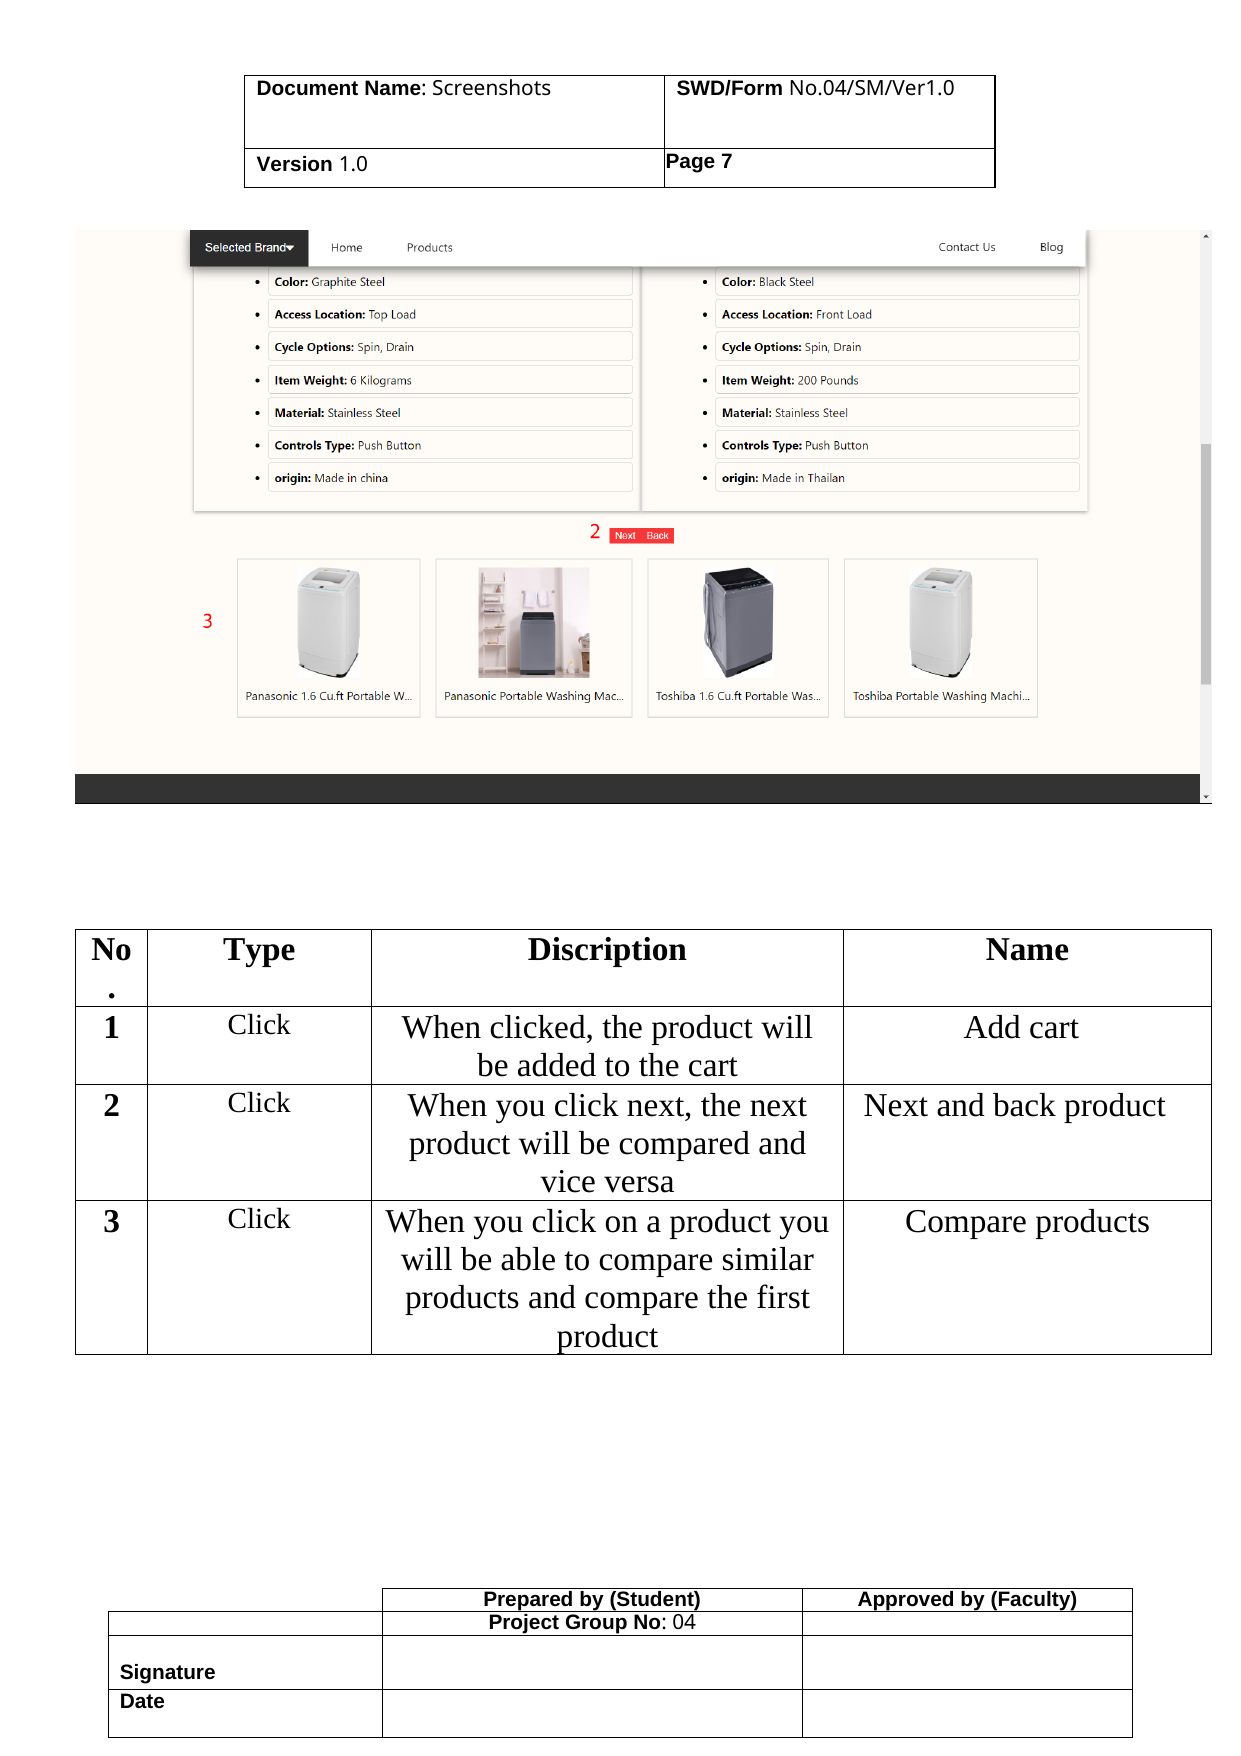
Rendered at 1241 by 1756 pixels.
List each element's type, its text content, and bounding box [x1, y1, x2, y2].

table_header Type [148, 930, 371, 1006]
table_cell When clicked, the product will be added to the cart [372, 1007, 843, 1084]
table_cell 1 [76, 1007, 147, 1084]
table_cell 3 [76, 1201, 147, 1354]
table_cell Next and back product [844, 1085, 1211, 1200]
picture [75, 230, 1212, 804]
table_cell 2 [76, 1085, 147, 1200]
table_cell When you click on a product you will be able to compare similar products and compare the first product [372, 1201, 843, 1354]
table_header No. [76, 930, 147, 1006]
table_cell Click [148, 1007, 371, 1084]
table_header Discription [372, 930, 843, 1006]
table_cell Click [148, 1085, 371, 1200]
table_cell Add cart [844, 1007, 1211, 1084]
table_cell Compare products [844, 1201, 1211, 1354]
table_header Name [844, 930, 1211, 1006]
table_cell Click [148, 1201, 371, 1354]
table_cell When you click next, the next product will be compared and vice versa [372, 1085, 843, 1200]
